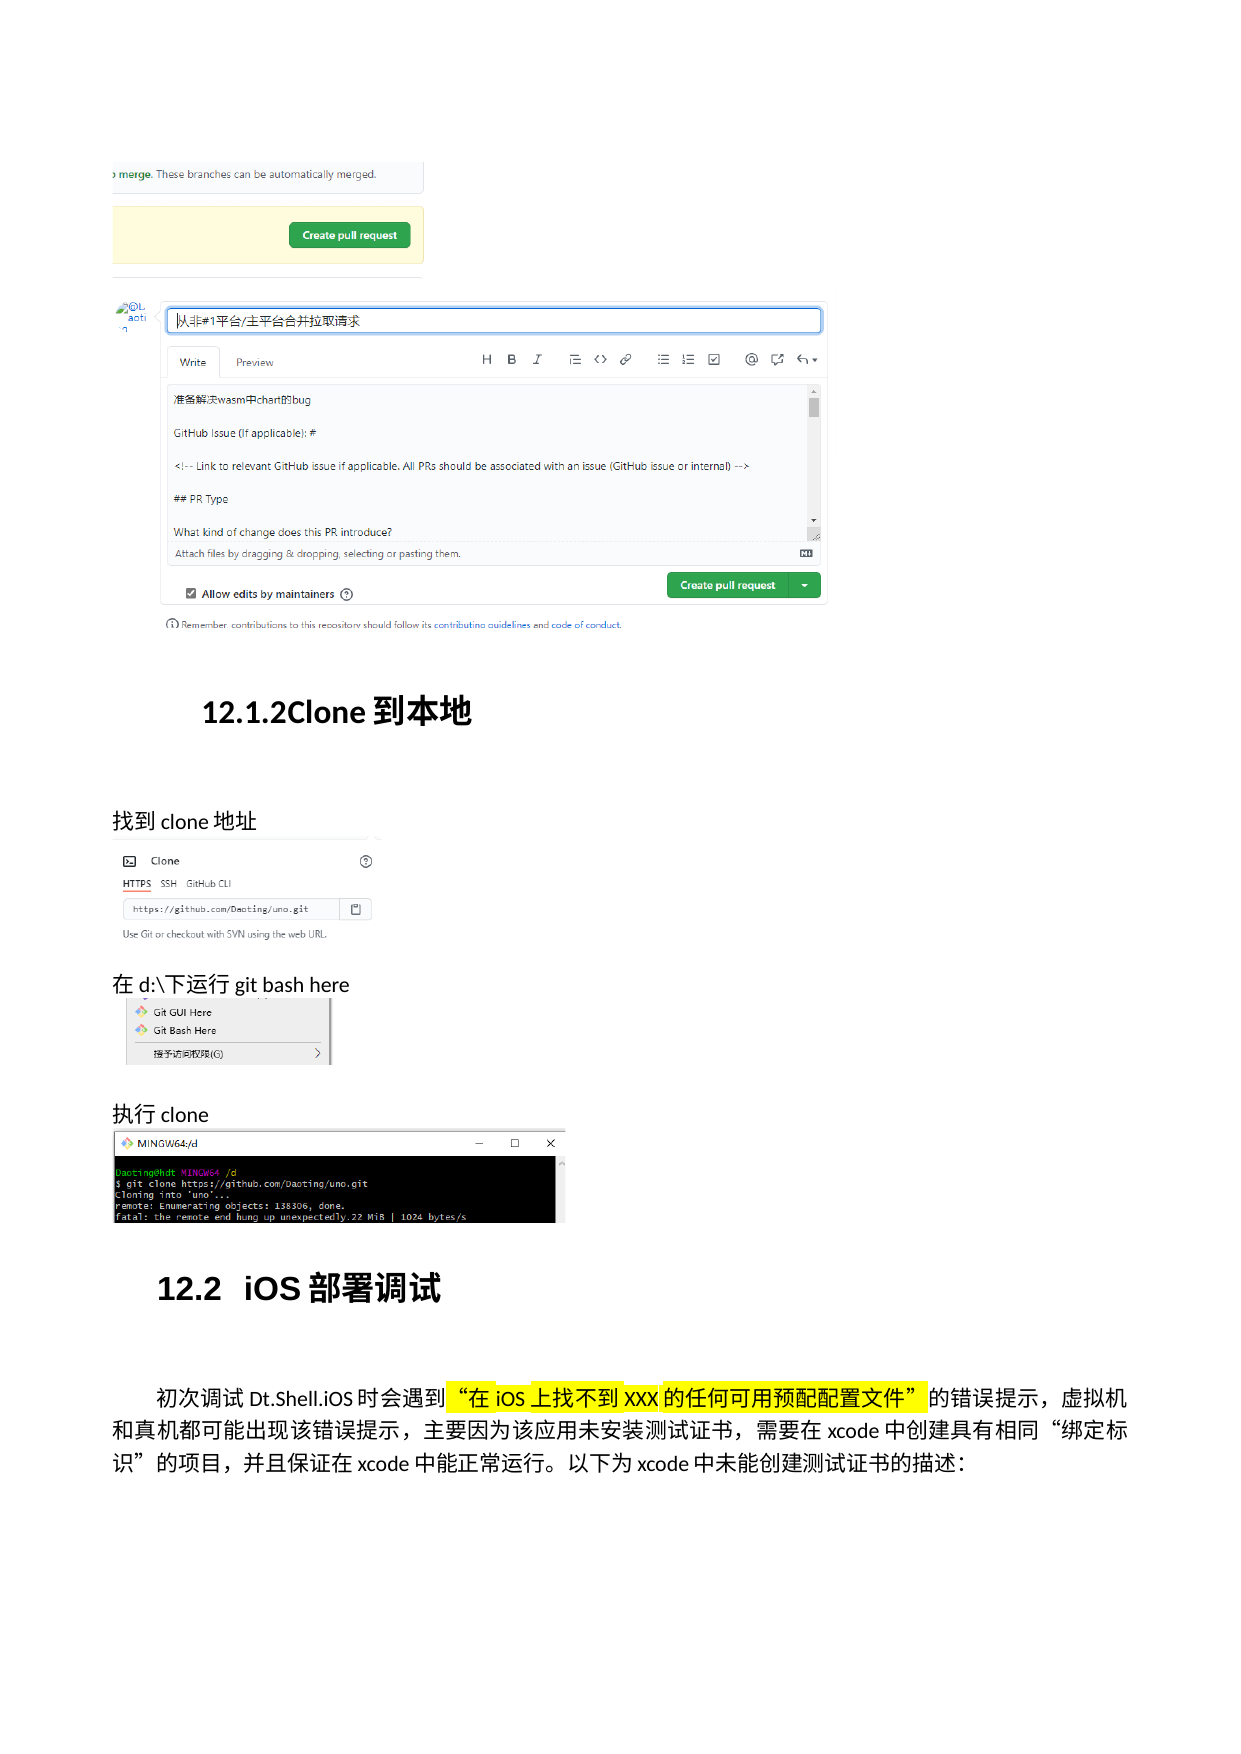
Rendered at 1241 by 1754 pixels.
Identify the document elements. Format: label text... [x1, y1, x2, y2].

picture [112, 836, 382, 948]
picture [112, 1128, 566, 1223]
subtitle Clone到本地 [201, 677, 1128, 742]
picture [112, 162, 461, 279]
text 找到clone地址 [112, 804, 1128, 836]
picture [112, 998, 359, 1065]
text 在d:\下运行git bash here [112, 966, 1128, 999]
text 执行clone [112, 1096, 1128, 1129]
picture [112, 292, 839, 628]
subtitle iOS部署调试 [157, 1253, 1128, 1318]
text 初次调试Dt.Shell.iOS时会遇到“在 iOS 上找不到 XXX的任何可用预配配置文件”的错误提示，虚拟机和真机都可能出现该错误提示，主要因为该应用未安装测试证书，需要在xcode中创建具有相同“绑定标识”的项目，并且保证在xcode中能正常运行。以下为xcode中未能创建测试证书的描述： [112, 1381, 1128, 1478]
